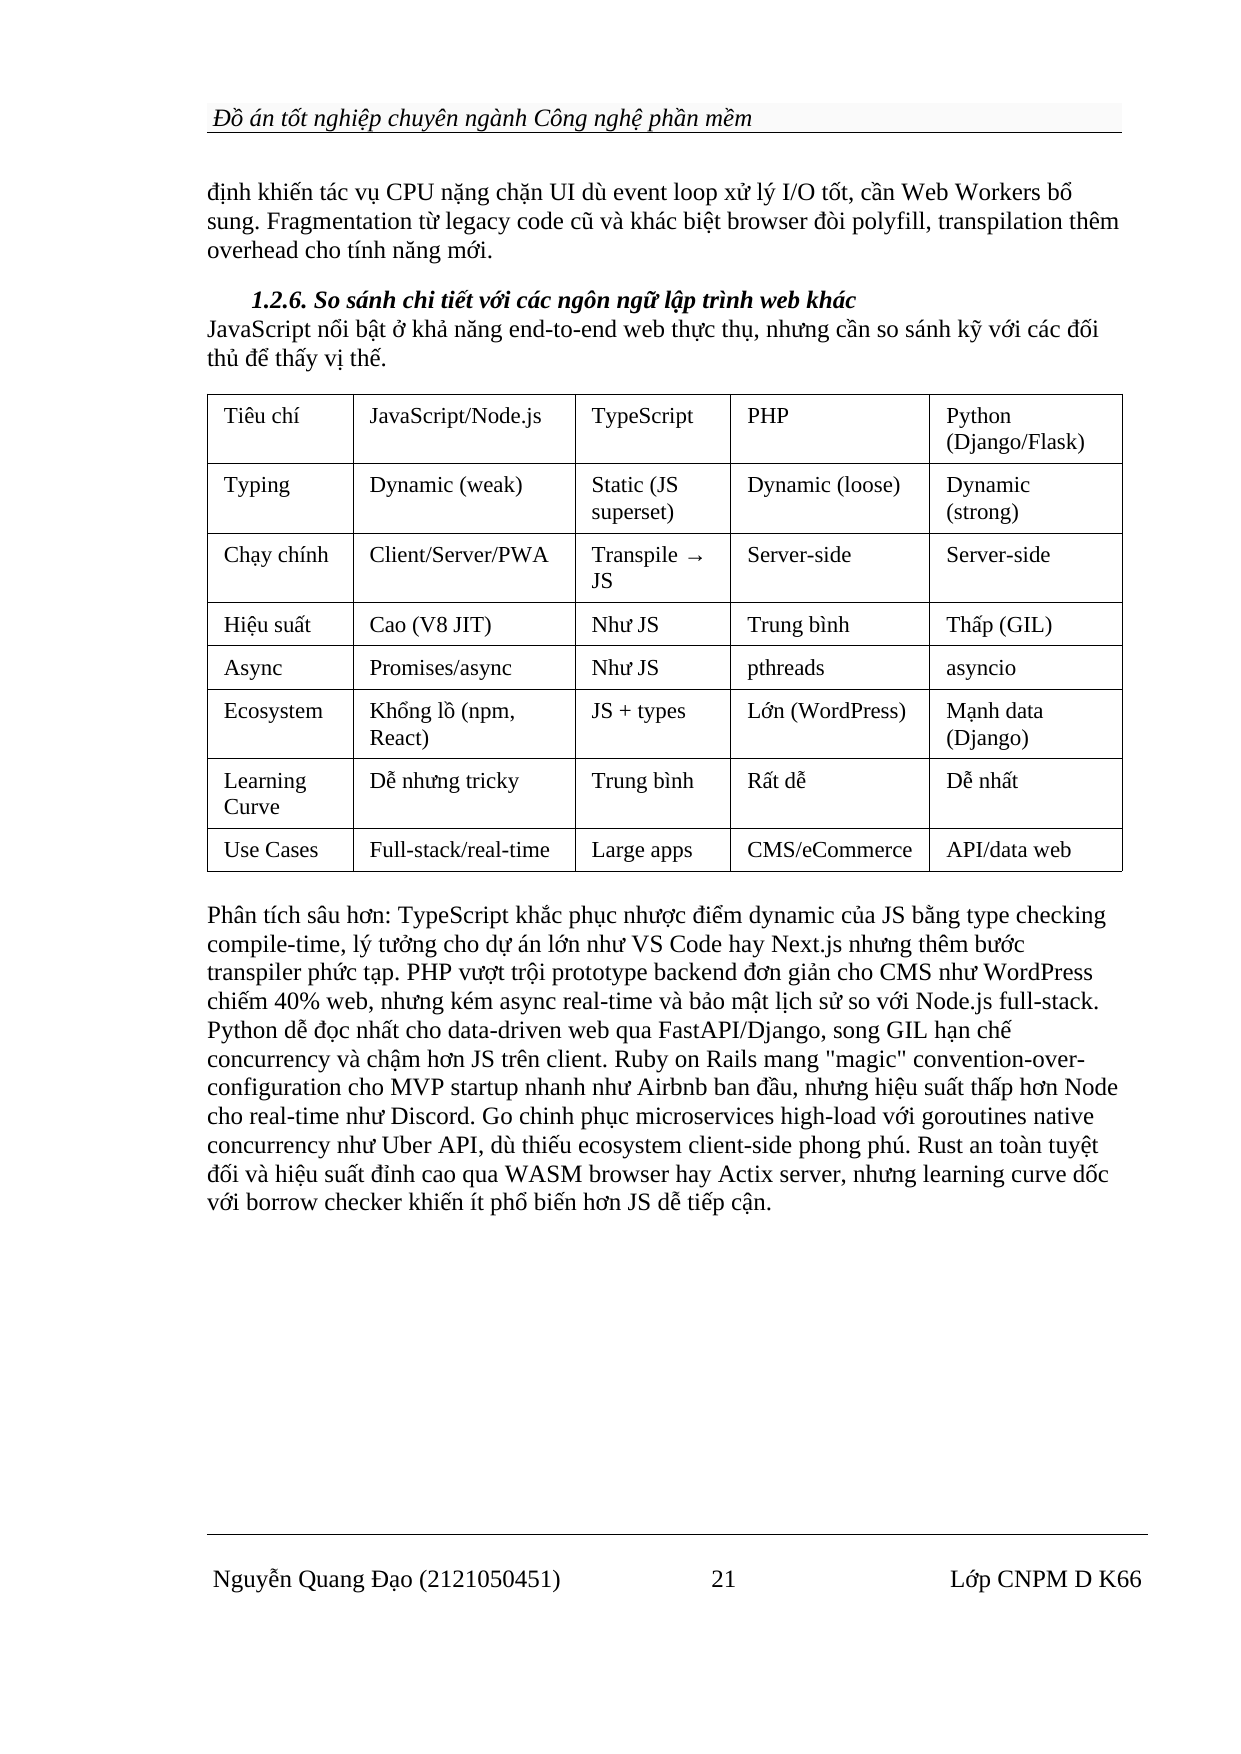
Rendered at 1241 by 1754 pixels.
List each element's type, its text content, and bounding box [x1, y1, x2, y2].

table_cell Trung bình [576, 759, 730, 828]
table_header JavaScript/Node.js [354, 395, 575, 463]
table_header Python (Django/Flask) [930, 395, 1122, 463]
table_cell API/data web [930, 829, 1122, 871]
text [207, 177, 1122, 263]
table_cell Server-side [731, 534, 929, 602]
table_cell Server-side [930, 534, 1122, 602]
subtitle So sánh chi tiết với các ngôn ngữ lập trình web khác [251, 285, 1122, 314]
table_cell Dynamic (loose) [731, 464, 929, 533]
table_cell Thấp (GIL) [930, 603, 1122, 645]
table_cell Ecosystem [208, 690, 353, 758]
table_cell Như JS [576, 603, 730, 645]
table_cell CMS/eCommerce [731, 829, 929, 871]
table_cell JS + types [576, 690, 730, 758]
table_cell Chạy chính [208, 534, 353, 602]
table_cell Trung bình [731, 603, 929, 645]
table_cell Typing [208, 464, 353, 533]
table_cell Async [208, 646, 353, 689]
table_header PHP [731, 395, 929, 463]
table_cell pthreads [731, 646, 929, 689]
table_cell Promises/async [354, 646, 575, 689]
table_header TypeScript [576, 395, 730, 463]
table_cell Dễ nhưng tricky [354, 759, 575, 828]
table_cell Mạnh data (Django) [930, 690, 1122, 758]
table_cell Như JS [576, 646, 730, 689]
table_cell Hiệu suất [208, 603, 353, 645]
table_cell Client/Server/PWA [354, 534, 575, 602]
table_cell Large apps [576, 829, 730, 871]
table_cell Use Cases [208, 829, 353, 871]
table_cell Khổng lồ (npm, React) [354, 690, 575, 758]
table_cell Full-stack/real-time [354, 829, 575, 871]
table_cell asyncio [930, 646, 1122, 689]
table_cell Learning Curve [208, 759, 353, 828]
table_cell Dynamic (strong) [930, 464, 1122, 533]
table_cell Rất dễ [731, 759, 929, 828]
table_cell Static (JS superset) [576, 464, 730, 533]
text Phân tích sâu hơn: TypeScript khắc phục nhược điểm dynamic của JS bằng type checking compile-time, lý tưởng cho dự án lớn như VS Code hay Next.js nhưng thêm bước transpiler phức tạp. PHP vượt trội prototype backend đơn giản cho CMS như WordPress chiếm 40% web, nhưng kém async real-time và bảo mật lịch sử so với Node.js full-stack. Python dễ đọc nhất cho data-driven web qua FastAPI/Django, song GIL hạn chế concurrency và chậm hơn JS trên client. Ruby on Rails mang "magic" convention-over-configuration cho MVP startup nhanh như Airbnb ban đầu, nhưng hiệu suất thấp hơn Node cho real-time như Discord. Go chinh phục microservices high-load với goroutines native concurrency như Uber API, dù thiếu ecosystem client-side phong phú. Rust an toàn tuyệt đối và hiệu suất đỉnh cao qua WASM browser hay Actix server, nhưng learning curve dốc với borrow checker khiến ít phổ biến hơn JS dễ tiếp cận. [207, 900, 1122, 1216]
table_header Tiêu chí [208, 395, 353, 463]
table_cell Dynamic (weak) [354, 464, 575, 533]
text JavaScript nổi bật ở khả năng end-to-end web thực thụ, nhưng cần so sánh kỹ với các đối thủ để thấy vị thế. [207, 314, 1122, 372]
table_cell Dễ nhất [930, 759, 1122, 828]
table_cell Cao (V8 JIT) [354, 603, 575, 645]
table_cell Lớn (WordPress) [731, 690, 929, 758]
table_cell Transpile → JS [576, 534, 730, 602]
